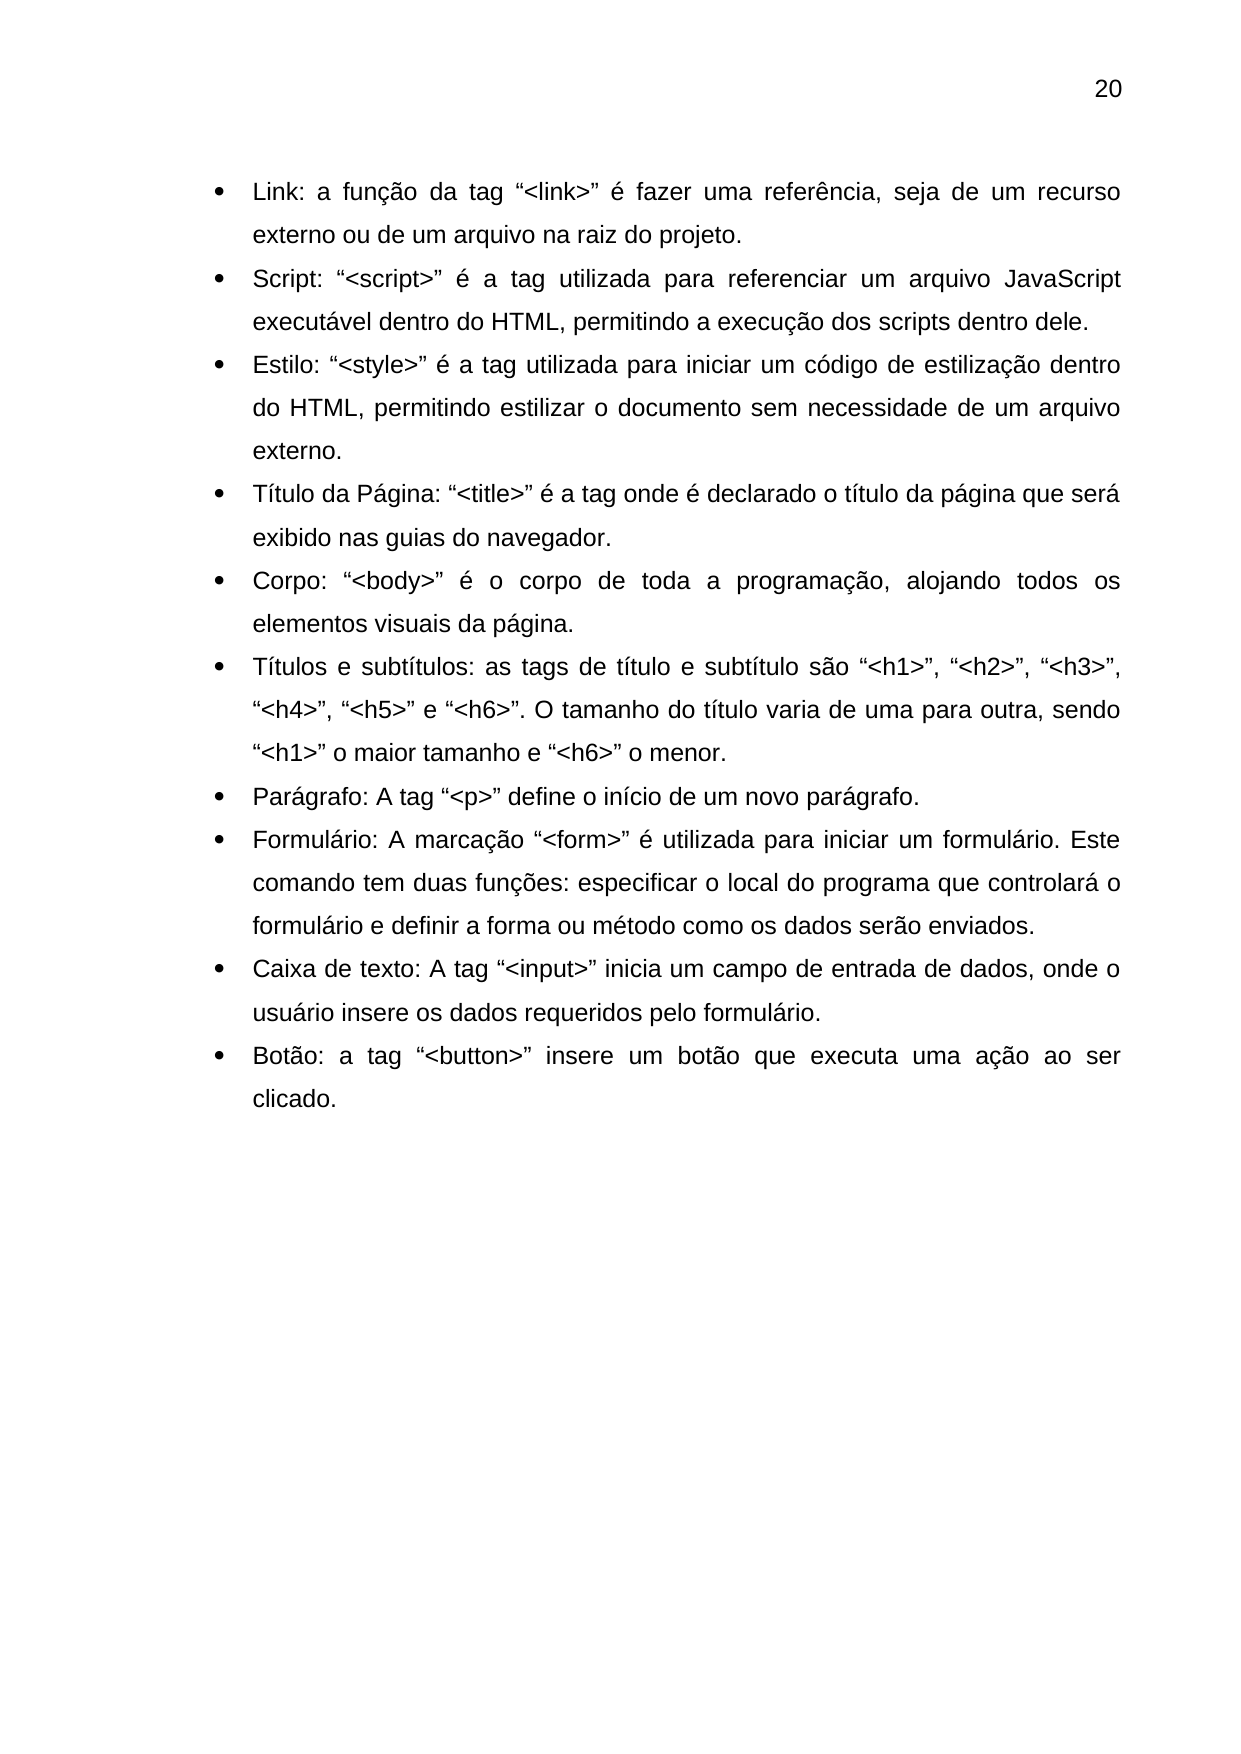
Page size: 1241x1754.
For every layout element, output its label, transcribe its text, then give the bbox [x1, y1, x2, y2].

list Título da Página: “<title>” é a tag onde é declarado o título da página que será exibido nas guias do navegador. [215, 479, 1122, 551]
list Estilo: “<style>” é a tag utilizada para iniciar um código de estilização dentro do HTML, permitindo estilizar o documento sem necessidade de um arquivo externo. [215, 350, 1122, 465]
list Script: “<script>” é a tag utilizada para referenciar um arquivo JavaScript executável dentro do HTML, permitindo a execução dos scripts dentro dele. [215, 263, 1122, 336]
list Caixa de texto: A tag “<input>” inicia um campo de entrada de dados, onde o usuário insere os dados requeridos pelo formulário. [215, 954, 1122, 1026]
list Corpo: “<body>” é o corpo de toda a programação, alojando todos os elementos visuais da página. [215, 566, 1122, 638]
list Parágrafo: A tag “<p>” define o início de um novo parágrafo. [215, 782, 1122, 810]
list Botão: a tag “<button>” insere um botão que executa uma ação ao ser clicado. [215, 1041, 1122, 1113]
list Link: a função da tag “<link>” é fazer uma referência, seja de um recurso externo ou de um arquivo na raiz do projeto. [215, 177, 1122, 249]
list Formulário: A marcação “<form>” é utilizada para iniciar um formulário. Este comando tem duas funções: especificar o local do programa que controlará o formulário e definir a forma ou método como os dados serão enviados. [215, 825, 1122, 940]
list Títulos e subtítulos: as tags de título e subtítulo são “<h1>”, “<h2>”, “<h3>”, “<h4>”, “<h5>” e “<h6>”. O tamanho do título varia de uma para outra, sendo “<h1>” o maior tamanho e “<h6>” o menor. [215, 652, 1122, 767]
